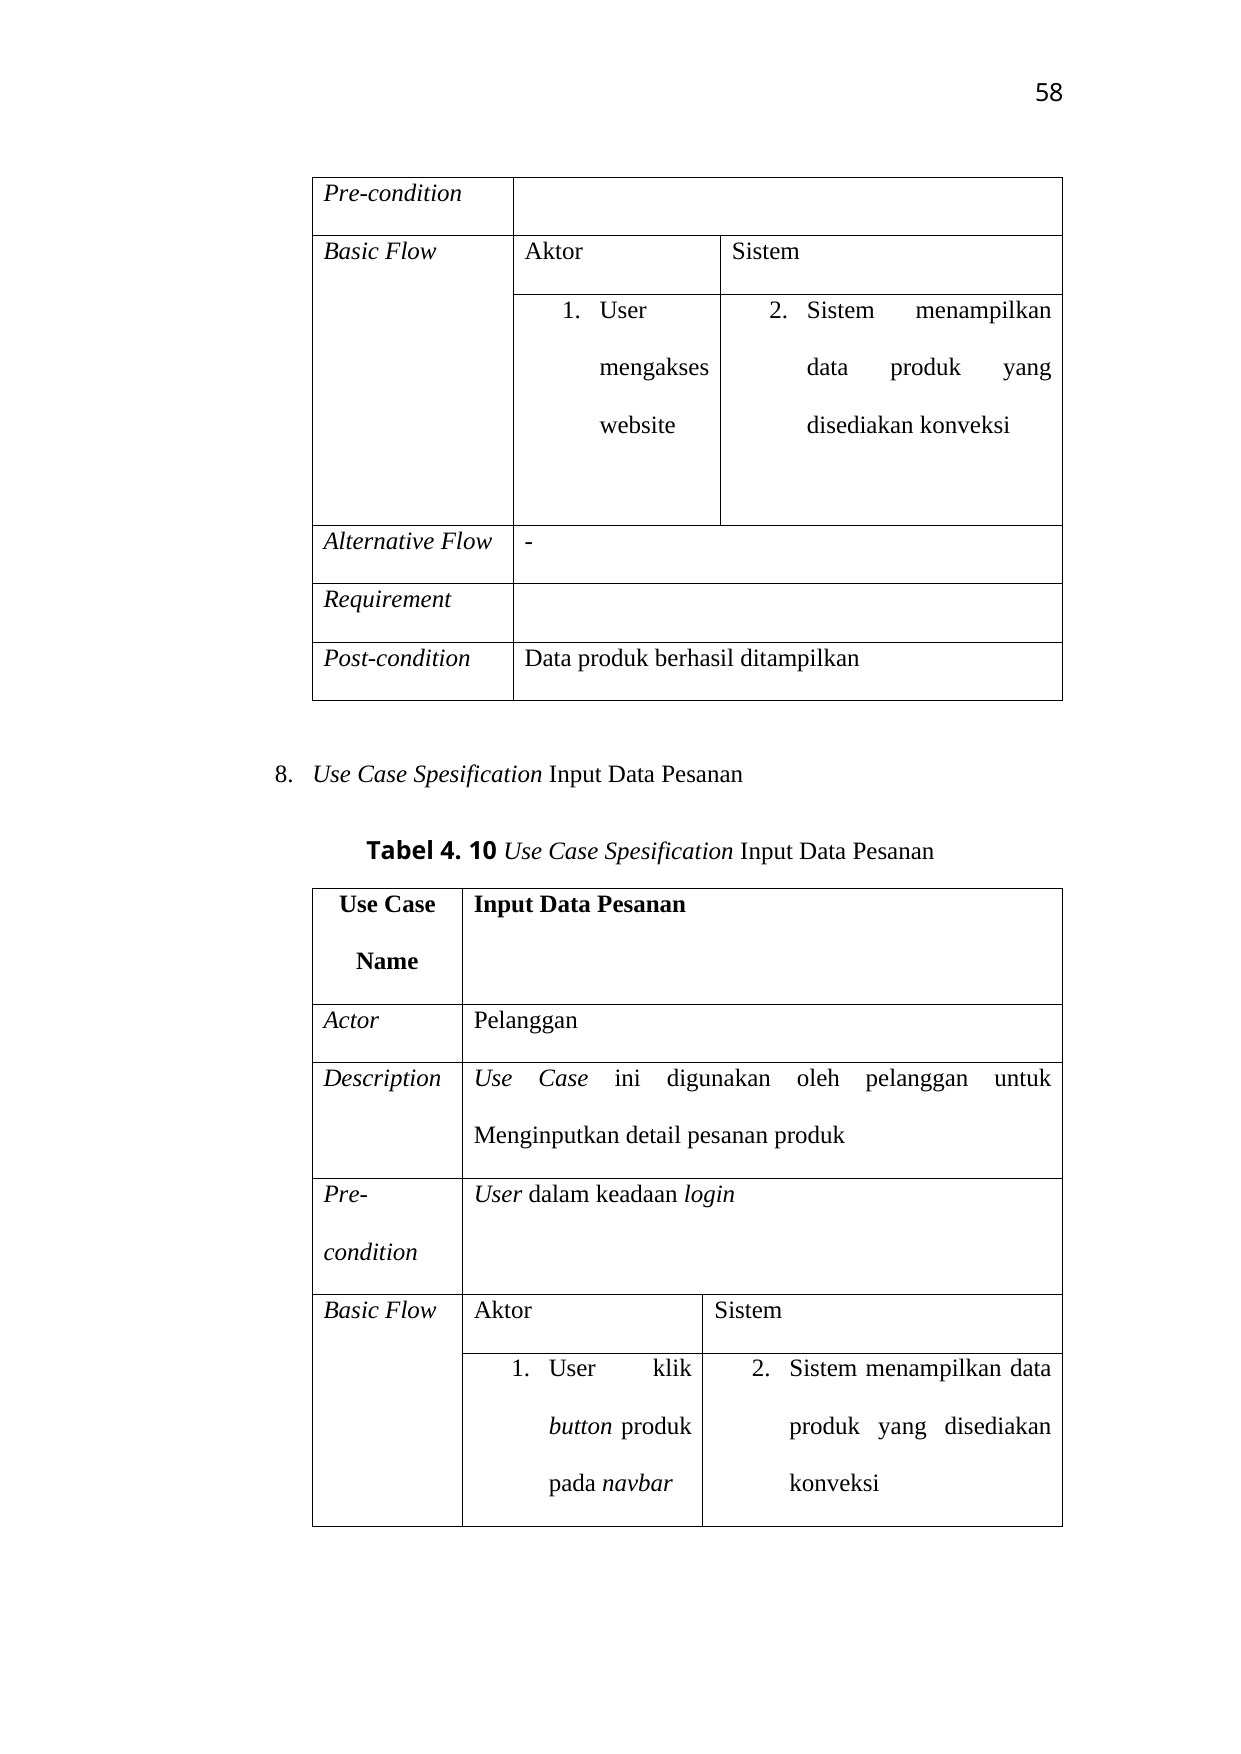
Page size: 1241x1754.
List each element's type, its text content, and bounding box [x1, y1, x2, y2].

table_header Use Case Name [313, 889, 462, 1004]
table_cell User mengakses website [514, 295, 720, 525]
table_cell Aktor [514, 236, 720, 294]
table_cell Pelanggan [463, 1005, 1062, 1062]
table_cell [463, 1354, 702, 1526]
table_cell [514, 178, 1062, 235]
table_cell Requirement [313, 584, 513, 642]
table_cell Pre-condition [313, 1179, 462, 1294]
text Tabel 4. 10 Use Case Spesification Input Data Pesanan [237, 833, 1063, 867]
table_cell User dalam keadaan login [463, 1179, 1062, 1294]
table_cell Alternative Flow [313, 526, 513, 583]
list Use Case Spesification Input Data Pesanan [274, 759, 1063, 787]
table_cell - [514, 526, 1062, 583]
table_cell Basic Flow [313, 236, 513, 525]
table_cell Actor [313, 1005, 462, 1062]
table_cell Sistem [721, 236, 1062, 294]
table_cell Use Case ini digunakan oleh pelanggan untuk Menginputkan detail pesanan produk [463, 1063, 1062, 1178]
table_cell Post-condition [313, 643, 513, 700]
table_cell Pre-condition [313, 178, 513, 235]
table_cell Sistem menampilkan data produk yang disediakan konveksi [721, 295, 1062, 525]
table_cell Aktor [463, 1295, 702, 1352]
table_cell Basic Flow [313, 1295, 462, 1526]
table_cell Data produk berhasil ditampilkan [514, 643, 1062, 700]
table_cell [703, 1354, 1062, 1526]
table_header Input Data Pesanan [463, 889, 1062, 1004]
table_cell Description [313, 1063, 462, 1178]
table_cell [514, 584, 1062, 642]
table_cell Sistem [703, 1295, 1062, 1352]
